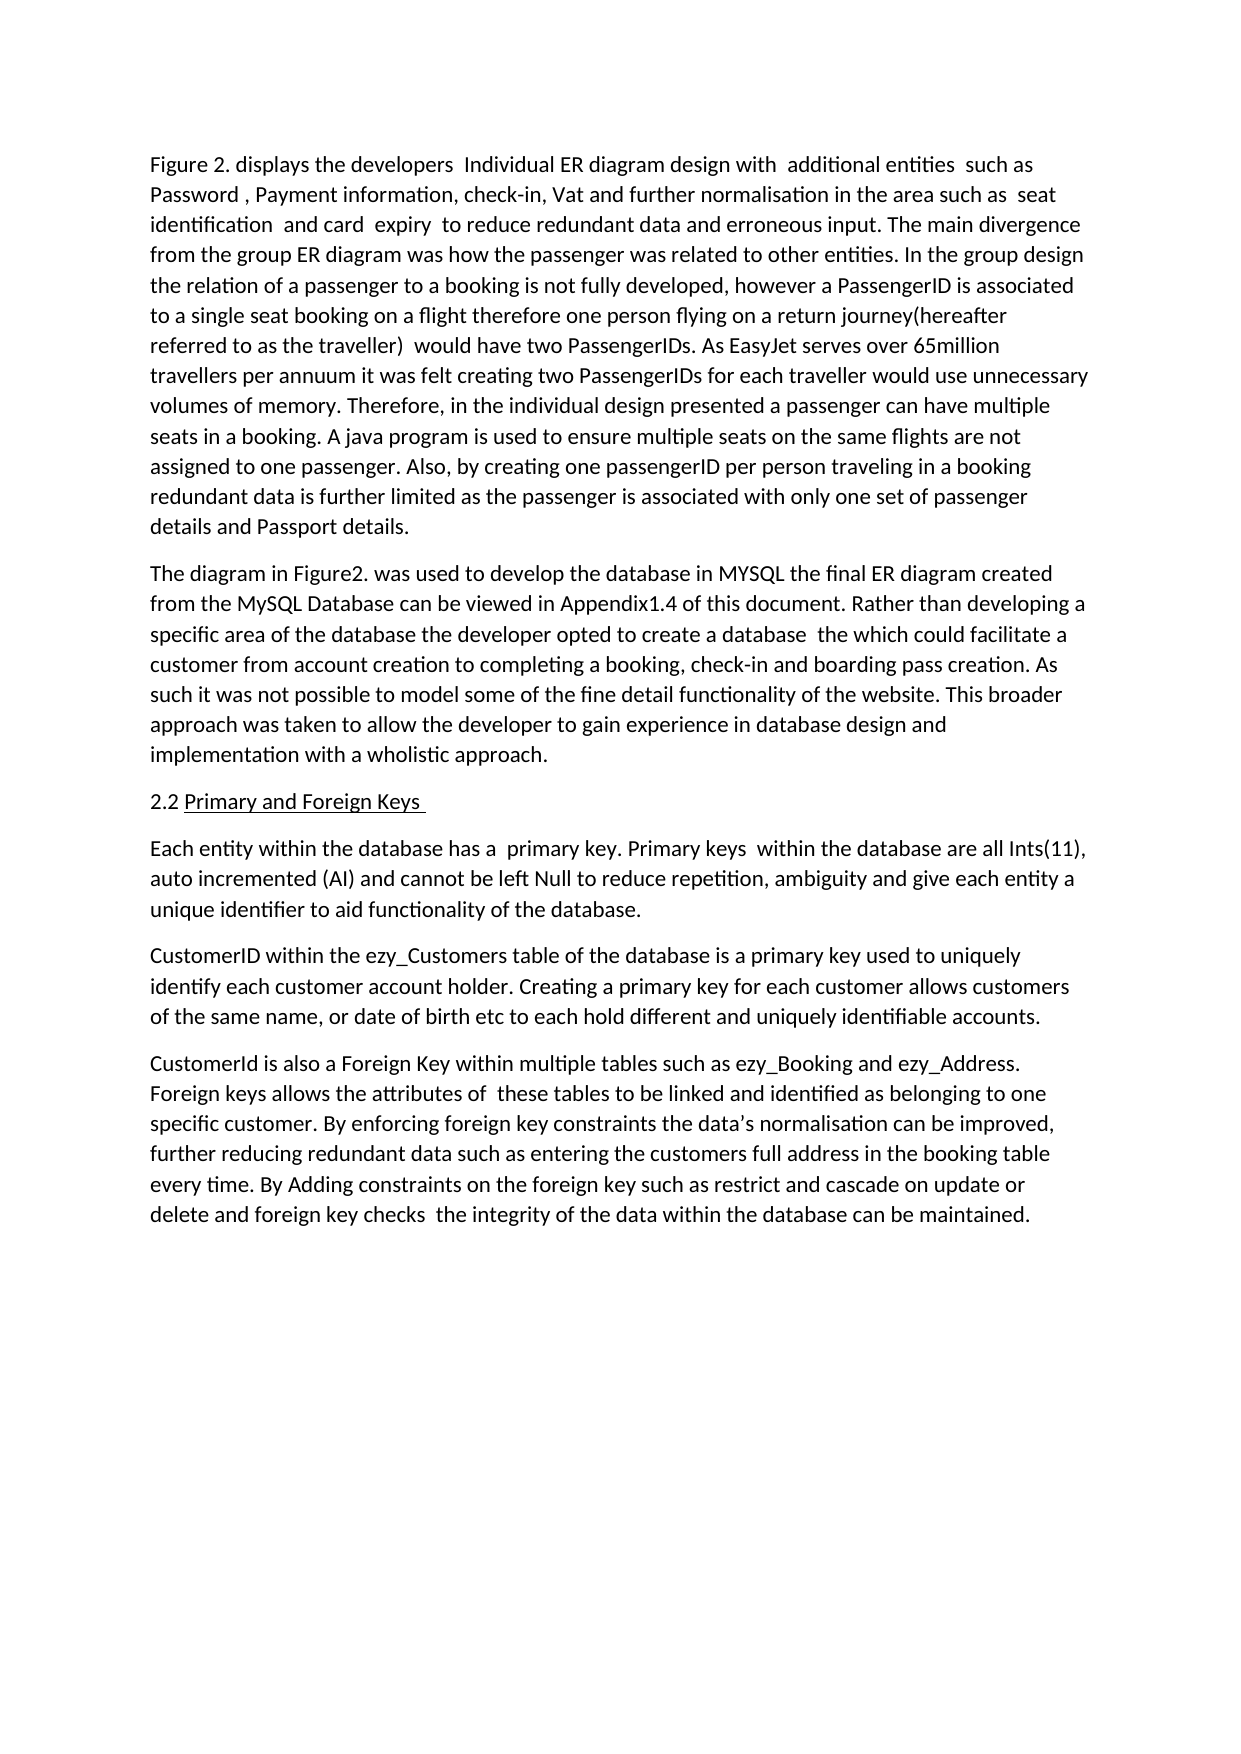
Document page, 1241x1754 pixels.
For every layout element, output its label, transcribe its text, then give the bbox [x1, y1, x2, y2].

text Each entity within the database has a primary key. Primary keys within the database are all Ints(11), auto incremented (AI) and cannot be left Null to reduce repetition, ambiguity and give each entity a unique identifier to aid functionality of the database. [150, 834, 1090, 923]
text 2.2 Primary and Foreign Keys [150, 787, 1090, 816]
text CustomerId is also a Foreign Key within multiple tables such as ezy_Booking and ezy_Address. Foreign keys allows the attributes of these tables to be linked and identified as belonging to one specific customer. By enforcing foreign key constraints the data’s normalisation can be improved, further reducing redundant data such as entering the customers full address in the booking table every time. By Adding constraints on the foreign key such as restrict and cascade on update or delete and foreign key checks the integrity of the data within the database can be maintained. [150, 1049, 1090, 1228]
text The diagram in Figure2. was used to develop the database in MYSQL the final ER diagram created from the MySQL Database can be viewed in Appendix1.4 of this document. Rather than developing a specific area of the database the developer opted to create a database the which could facilitate a customer from account creation to completing a booking, check-in and boarding pass creation. As such it was not possible to model some of the fine detail functionality of the website. This broader approach was taken to allow the developer to gain experience in database design and implementation with a wholistic approach. [150, 559, 1090, 769]
text Figure 2. displays the developers Individual ER diagram design with additional entities such as Password , Payment information, check-in, Vat and further normalisation in the area such as seat identification and card expiry to reduce redundant data and erroneous input. The main divergence from the group ER diagram was how the passenger was related to other entities. In the group design the relation of a passenger to a booking is not fully developed, however a PassengerID is associated to a single seat booking on a flight therefore one person flying on a return journey(hereafter referred to as the traveller) would have two PassengerIDs. As EasyJet serves over 65million travellers per annuum it was felt creating two PassengerIDs for each traveller would use unnecessary volumes of memory. Therefore, in the individual design presented a passenger can have multiple seats in a booking. A java program is used to ensure multiple seats on the same flights are not assigned to one passenger. Also, by creating one passengerID per person traveling in a booking redundant data is further limited as the passenger is associated with only one set of passenger details and Passport details. [150, 150, 1090, 541]
text CustomerID within the ezy_Customers table of the database is a primary key used to uniquely identify each customer account holder. Creating a primary key for each customer allows customers of the same name, or date of birth etc to each hold different and uniquely identifiable accounts. [150, 942, 1090, 1030]
